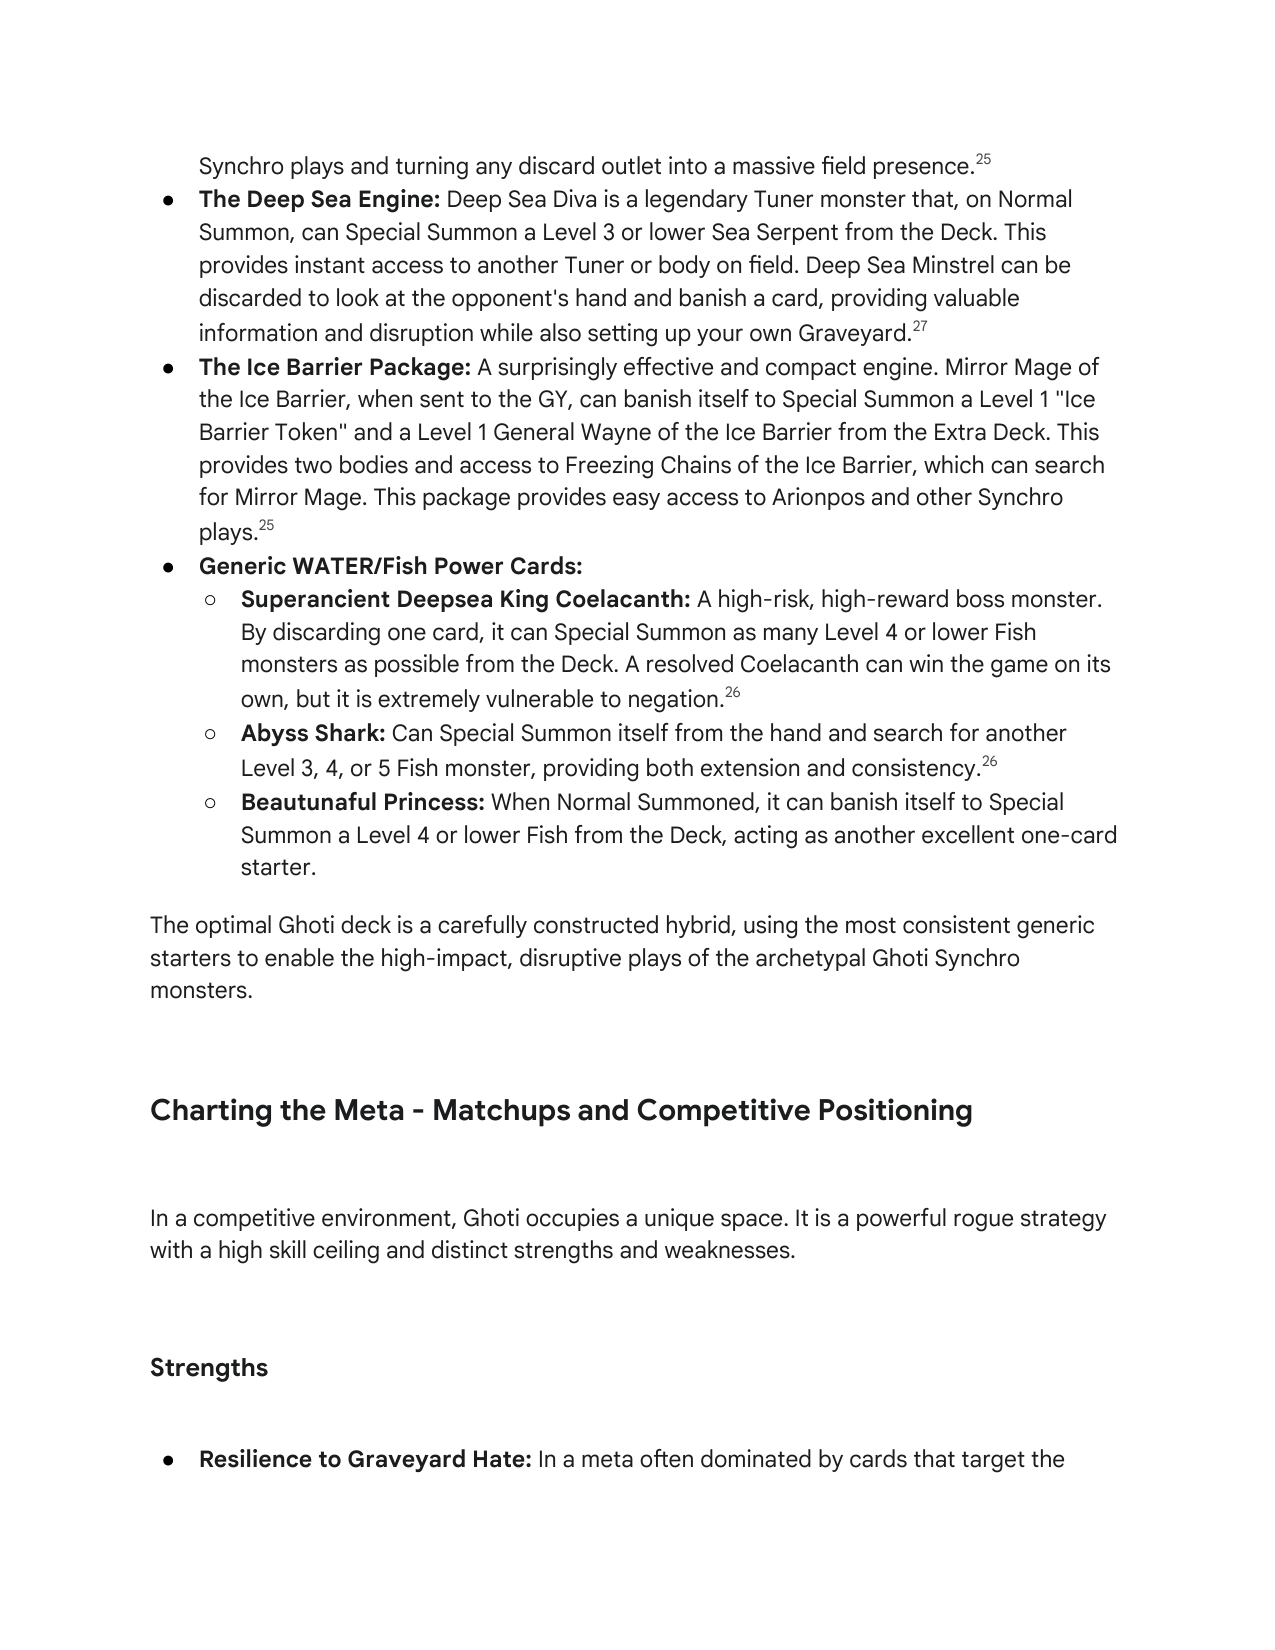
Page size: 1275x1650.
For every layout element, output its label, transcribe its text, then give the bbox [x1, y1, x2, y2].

text In a competitive environment, Ghoti occupies a unique space. It is a powerful rogue strategy with a high skill ceiling and distinct strengths and weaknesses. [150, 1204, 1125, 1266]
list Superancient Deepsea King Coelacanth: A high-risk, high-reward boss monster. By discarding one card, it can Special Summon as many Level 4 or lower Fish monsters as possible from the Deck. A resolved Coelacanth can win the game on its own, but it is extremely vulnerable to negation.26 [203, 585, 1125, 715]
text The optimal Ghoti deck is a carefully constructed hybrid, using the most consistent generic starters to enable the high-impact, disruptive plays of the archetypal Ghoti Synchro monsters. [150, 911, 1125, 1006]
subtitle Charting the Meta - Matchups and Competitive Positioning [150, 1092, 1125, 1129]
subtitle Strengths [150, 1352, 1125, 1383]
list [161, 150, 1125, 181]
list Generic WATER/Fish Power Cards: [161, 552, 1125, 581]
list The Deep Sea Engine: Deep Sea Diva is a legendary Tuner monster that, on Normal Summon, can Special Summon a Level 3 or lower Sea Serpent from the Deck. This provides instant access to another Tuner or body on field. Deep Sea Minstrel can be discarded to look at the opponent's hand and banish a card, providing valuable information and disruption while also setting up your own Graveyard.27 [161, 186, 1125, 348]
list The Ice Barrier Package: A surprisingly effective and compact engine. Mirror Mage of the Ice Barrier, when sent to the GY, can banish itself to Special Summon a Level 1 "Ice Barrier Token" and a Level 1 General Wayne of the Ice Barrier from the Extra Deck. This provides two bodies and access to Freezing Chains of the Ice Barrier, which can search for Mirror Mage. This package provides easy access to Arionpos and other Synchro plays.25 [161, 353, 1125, 548]
list Beautunaful Princess: When Normal Summoned, it can banish itself to Special Summon a Level 4 or lower Fish from the Deck, acting as another excellent one-card starter. [203, 788, 1125, 882]
list Abyss Shark: Can Special Summon itself from the hand and search for another Level 3, 4, or 5 Fish monster, providing both extension and consistency.26 [203, 719, 1125, 784]
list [161, 1446, 1125, 1474]
